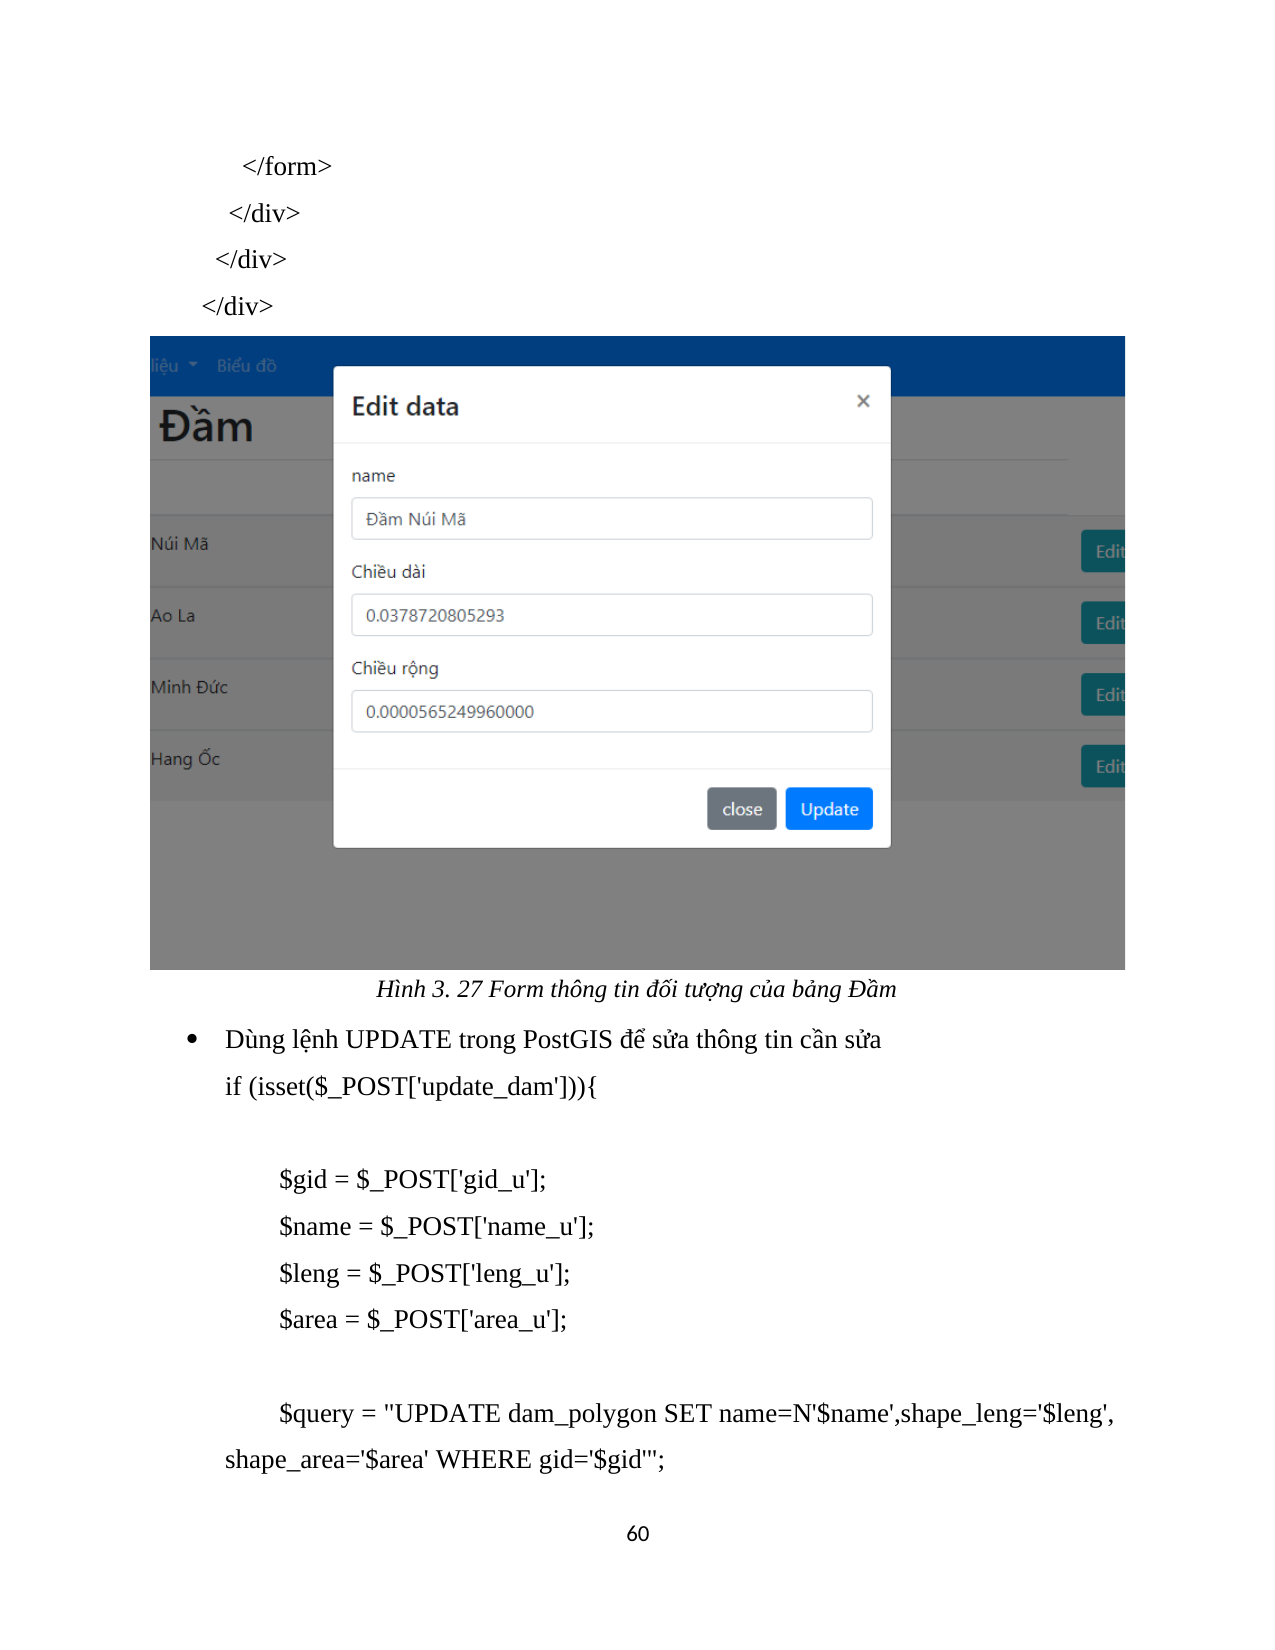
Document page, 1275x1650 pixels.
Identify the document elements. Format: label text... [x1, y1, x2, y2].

text $area = $_POST['area_u']; [225, 1303, 1125, 1334]
text </form> [187, 150, 1125, 181]
text $leng = $_POST['leng_u']; [225, 1257, 1125, 1288]
text </div> [187, 197, 1125, 228]
list Dùng lệnh UPDATE trong PostGIS để sửa thông tin cần sửa [187, 1023, 1125, 1054]
text if (isset($_POST['update_dam'])){ [225, 1070, 1125, 1101]
text $name = $_POST['name_u']; [225, 1210, 1125, 1241]
picture [150, 336, 1125, 970]
text Hình 3. 27 Form thông tin đối tượng của bảng Đầm [150, 974, 1125, 1002]
text $gid = $_POST['gid_u']; [225, 1163, 1125, 1194]
text </div> [187, 290, 1125, 321]
text </div> [187, 243, 1125, 274]
text $query = "UPDATE dam_polygon SET name=N'$name',shape_leng='$leng', shape_area='$area' WHERE gid='$gid'"; [225, 1397, 1125, 1474]
